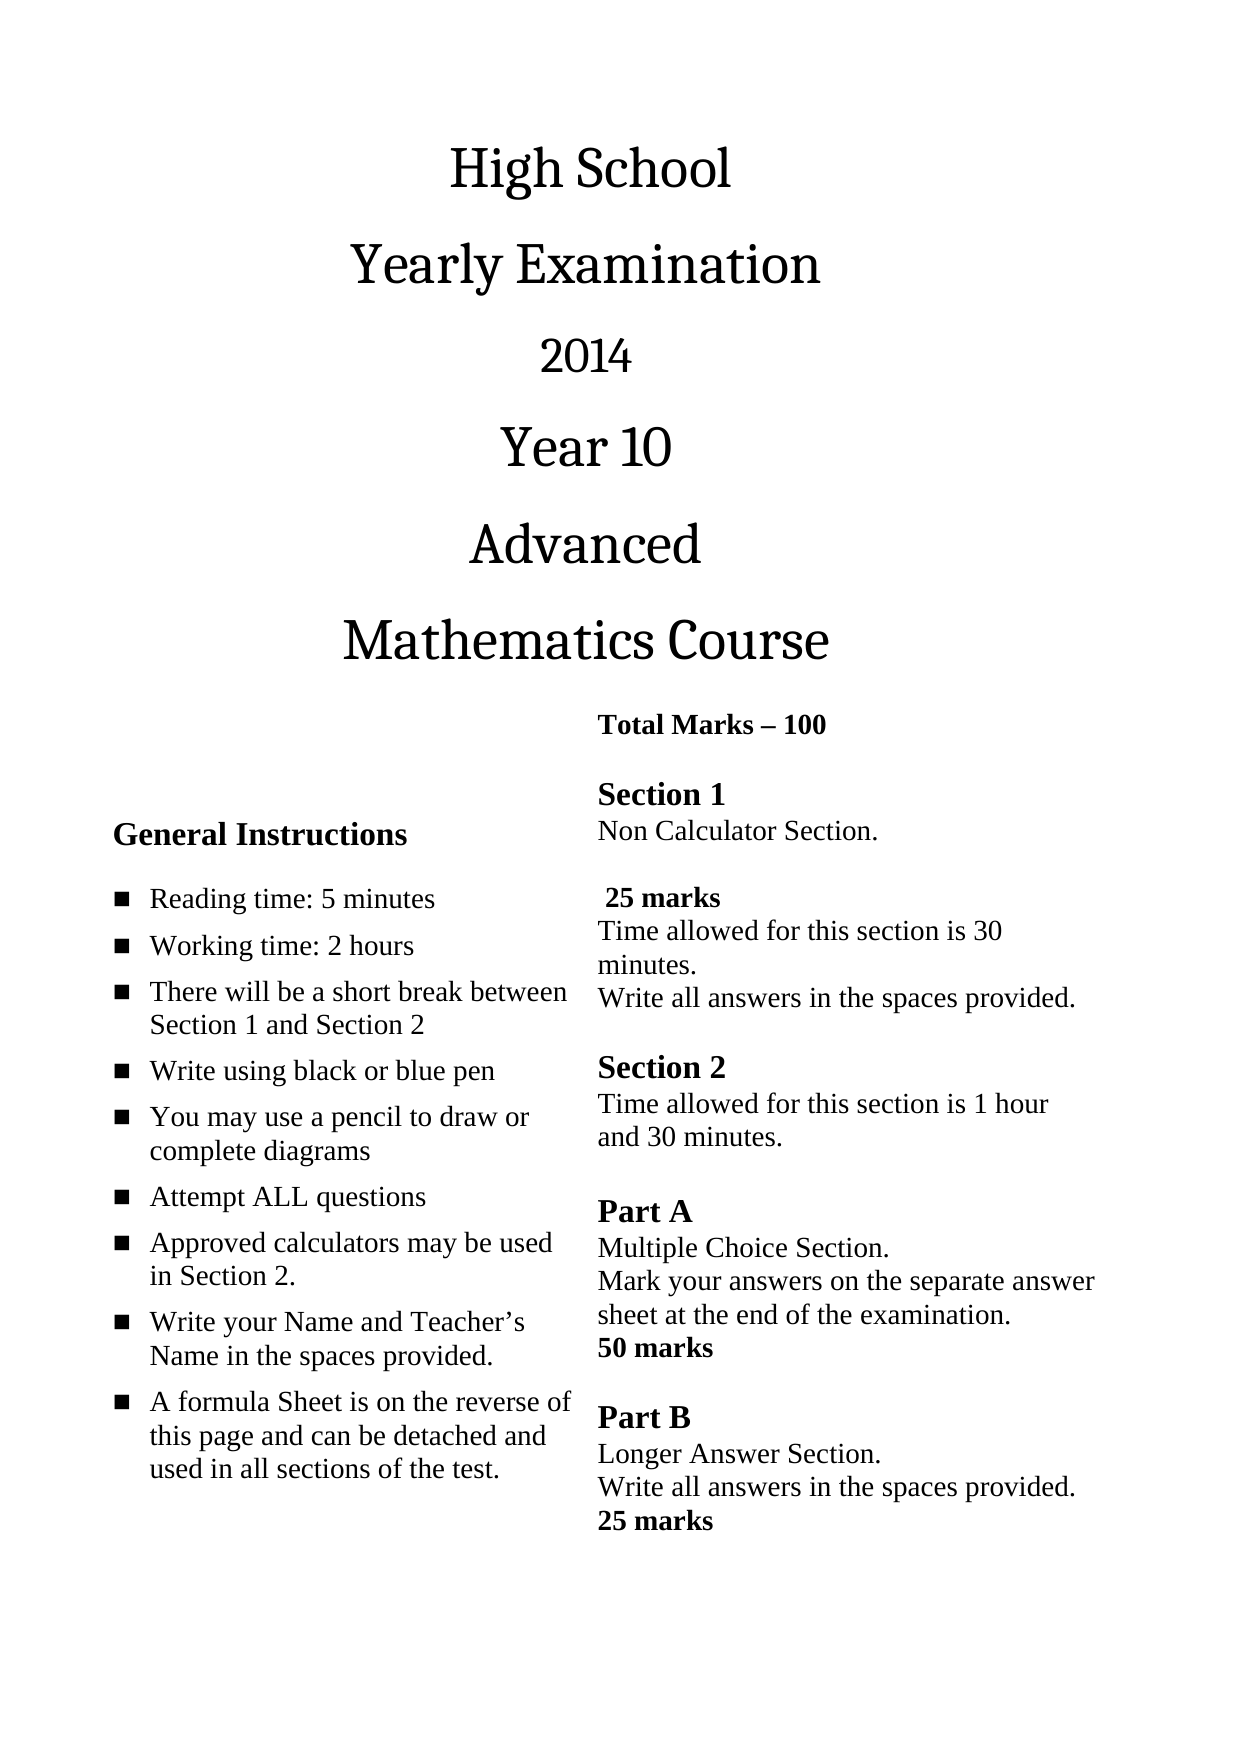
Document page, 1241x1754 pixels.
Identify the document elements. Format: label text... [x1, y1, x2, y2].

table_cell 2014 Year 10 Advanced Mathematics Course [64, 328, 1109, 674]
table_cell General Instructions Reading time: 5 minutes Working time: 2 hours There will be a short break between Section 1 and Section 2 Write using black or blue pen You may use a pencil to draw or complete diagrams Attempt ALL questions Approved calculators may be used in Section 2. Write your Name and Teacher’s Name in the spaces provided. A formula Sheet is on the reverse of this page and can be detached and used in all sections of the test. [64, 674, 586, 1570]
table_cell Total Marks – 100 Section 1 Non Calculator Section. 25 marks Time allowed for this section is 30 minutes. Write all answers in the spaces provided. Section 2 Time allowed for this section is 1 hour and 30 minutes. Part A Multiple Choice Section. Mark your answers on the separate answer sheet at the end of the examination. 50 marks Part B Longer Answer Section. Write all answers in the spaces provided. 25 marks [586, 674, 1109, 1570]
table_header High School [64, 75, 1109, 202]
table_cell Yearly Examination [64, 202, 1109, 328]
